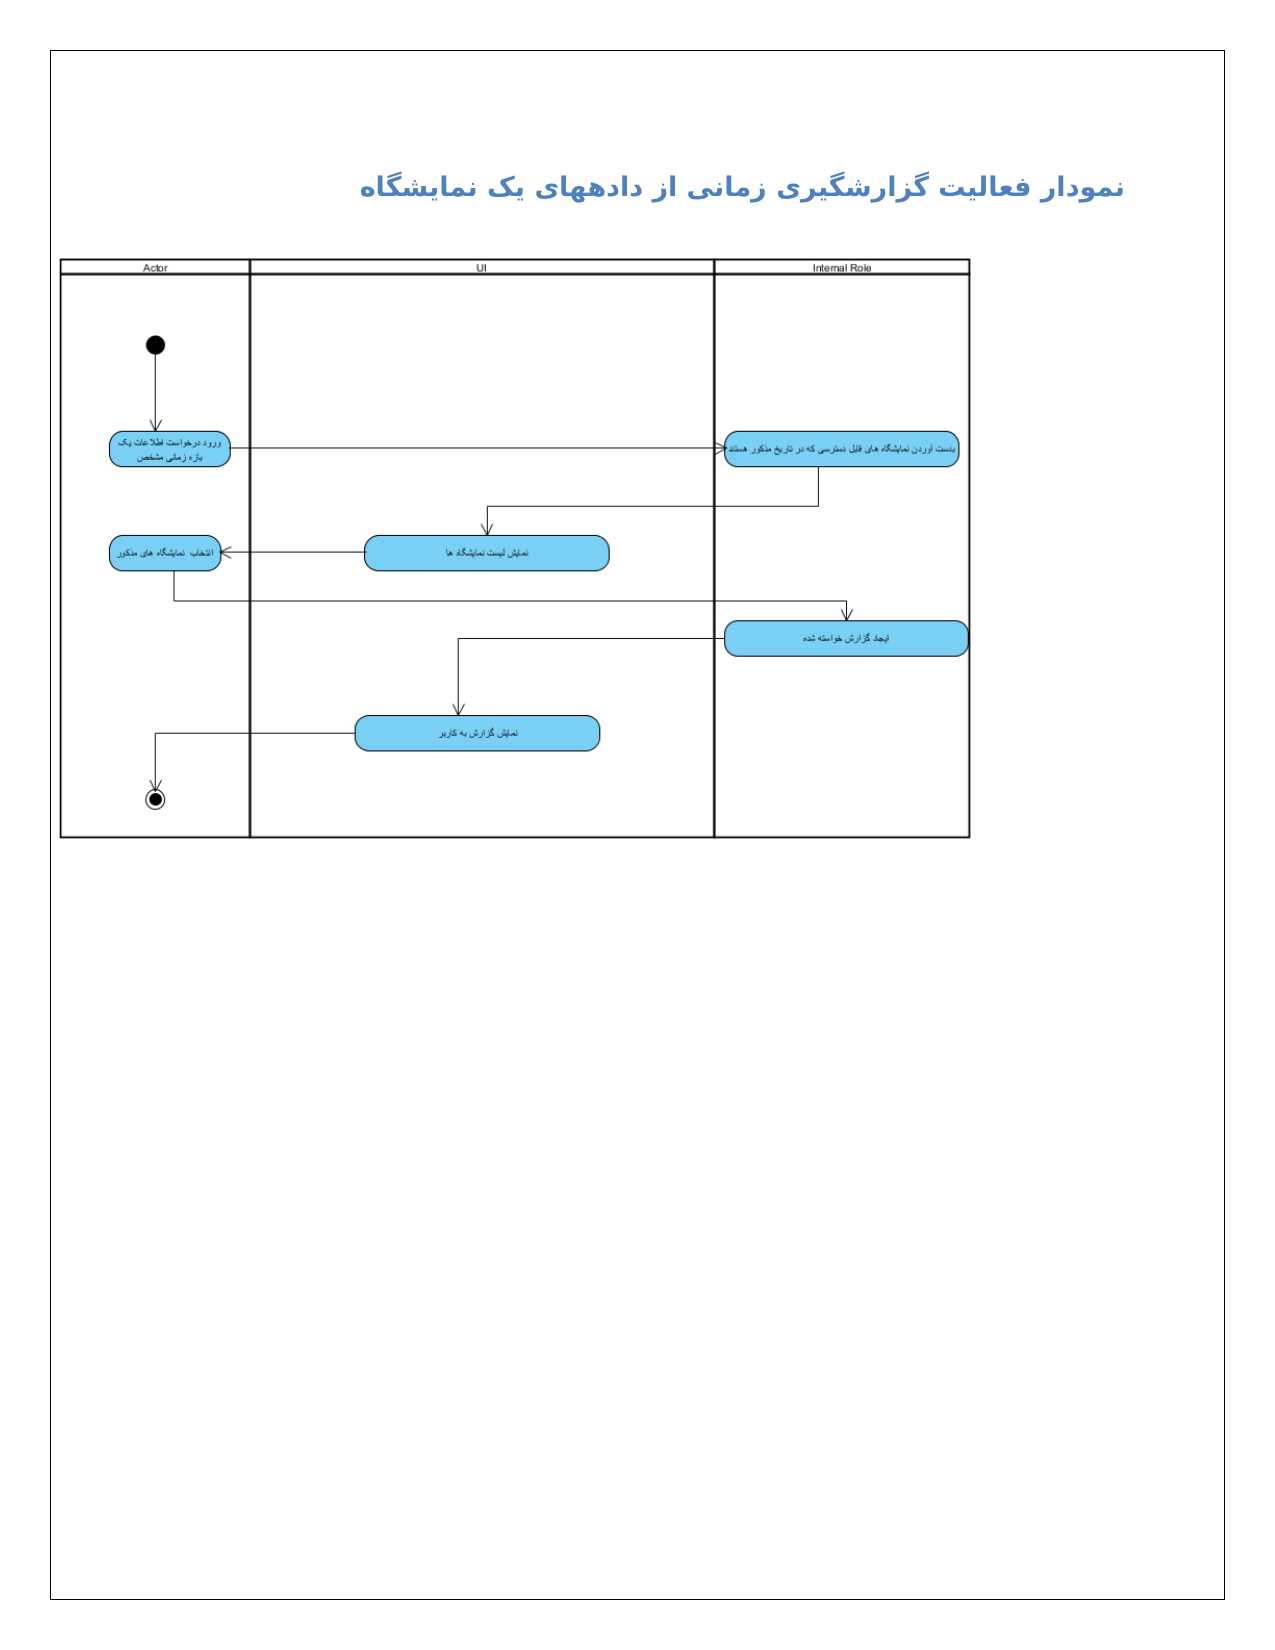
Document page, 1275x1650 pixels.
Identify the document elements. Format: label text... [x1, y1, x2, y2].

subtitle نمودار فعالیت گزارشگیری زمانی از دادههای یک نمایشگاه [150, 171, 1125, 202]
picture [59, 258, 1125, 841]
